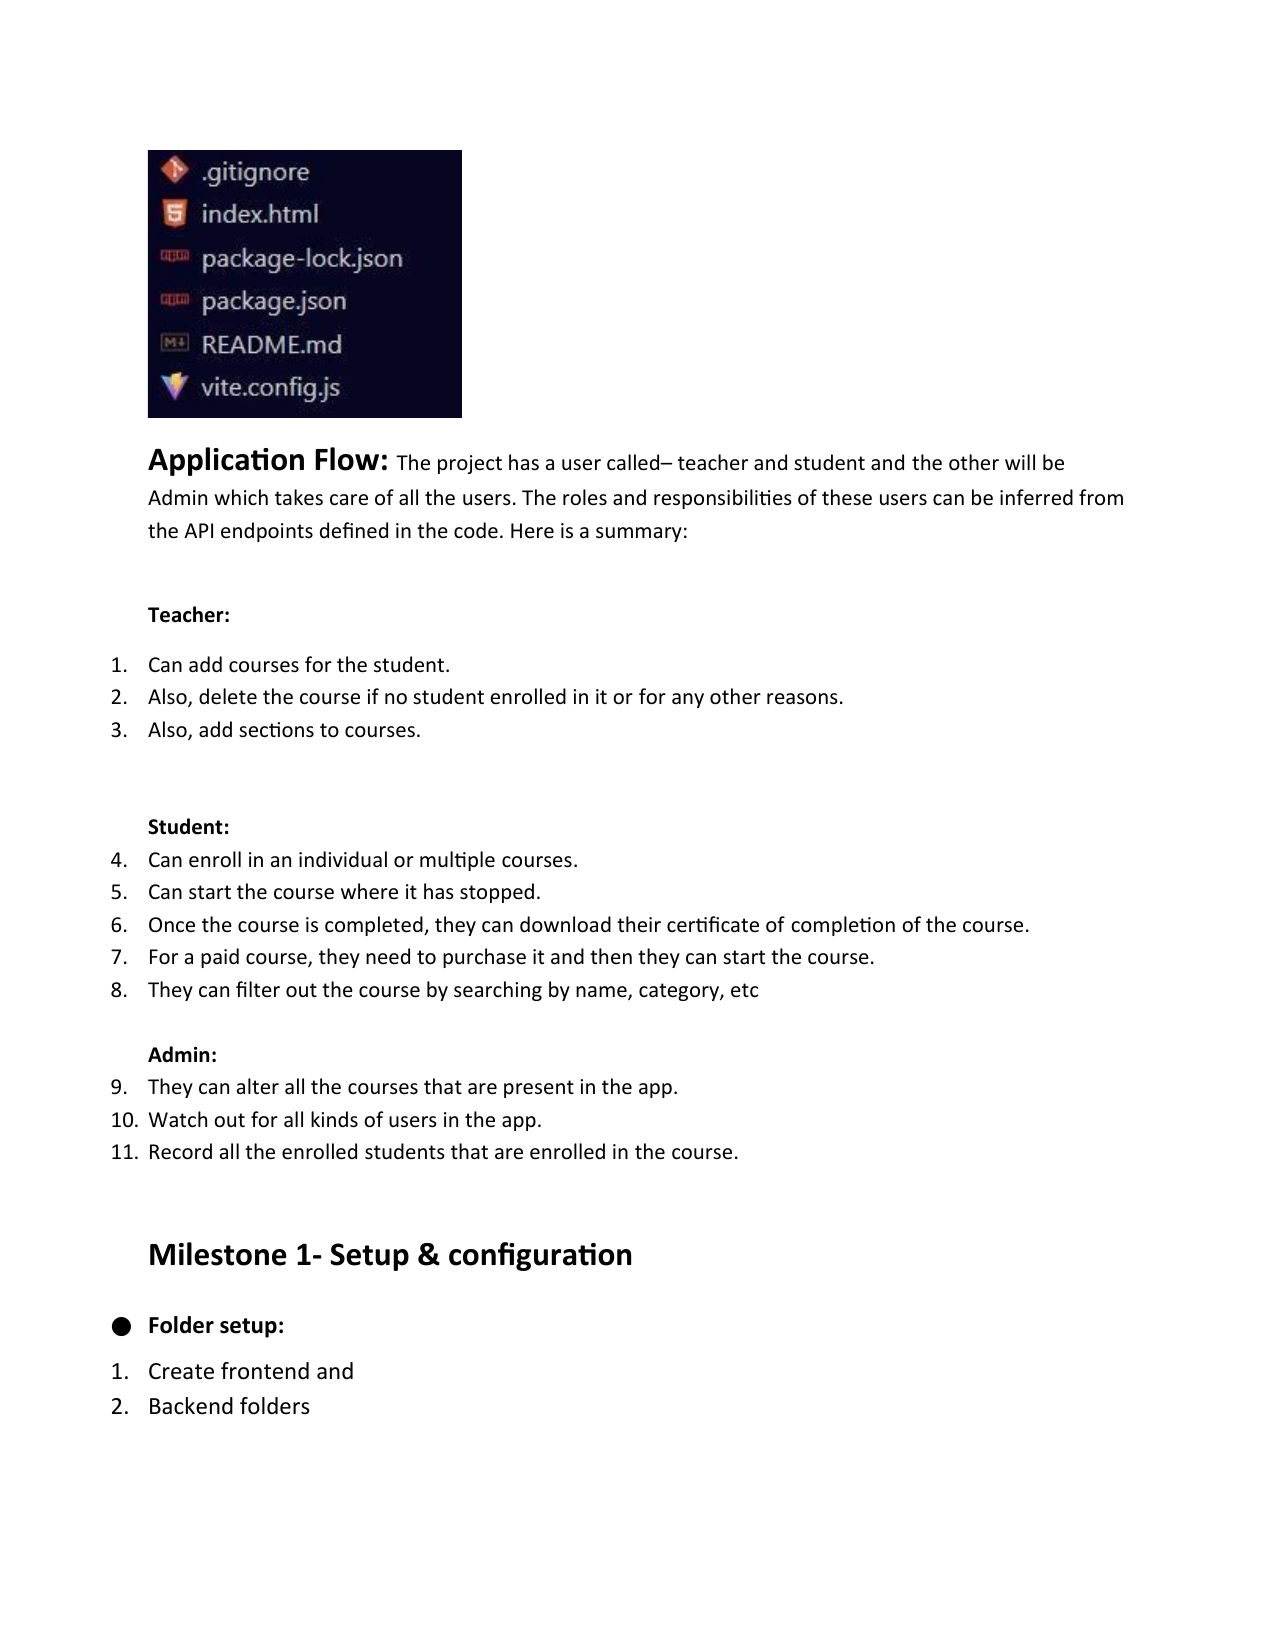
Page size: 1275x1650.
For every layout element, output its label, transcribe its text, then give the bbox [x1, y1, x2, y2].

text Teacher: [148, 601, 1127, 628]
list Once the course is completed, they can download their certificate of completion of the course. [110, 910, 1127, 938]
list They can filter out the course by searching by name, category, etc [110, 975, 1127, 1003]
list Folder setup: [110, 1297, 1127, 1348]
list Can add courses for the student. [110, 650, 1127, 678]
list Can enroll in an individual or multiple courses. [110, 845, 1127, 873]
text Milestone 1- Setup & configuration [148, 1233, 1127, 1274]
list Watch out for all kinds of users in the app. [110, 1105, 1127, 1133]
list Record all the enrolled students that are enrolled in the course. [110, 1137, 1127, 1165]
text Student: [148, 812, 1127, 840]
list They can alter all the courses that are present in the app. [110, 1072, 1127, 1100]
list Backend folders [110, 1390, 1127, 1421]
text Application Flow: The project has a user called– teacher and student and the other will be Admin which takes care of all the users. The roles and responsibilities of these users can be inferred from the API endpoints defined in the code. Here is a summary: [148, 438, 1127, 544]
list Create frontend and [110, 1355, 1127, 1386]
list For a paid course, they need to purchase it and then they can start the course. [110, 942, 1127, 970]
list Can start the course where it has stopped. [110, 877, 1127, 905]
list Also, add sections to courses. [110, 715, 1127, 743]
text Admin: [148, 1040, 1127, 1068]
picture [147, 150, 462, 418]
list Also, delete the course if no student enrolled in it or for any other reasons. [110, 682, 1127, 710]
